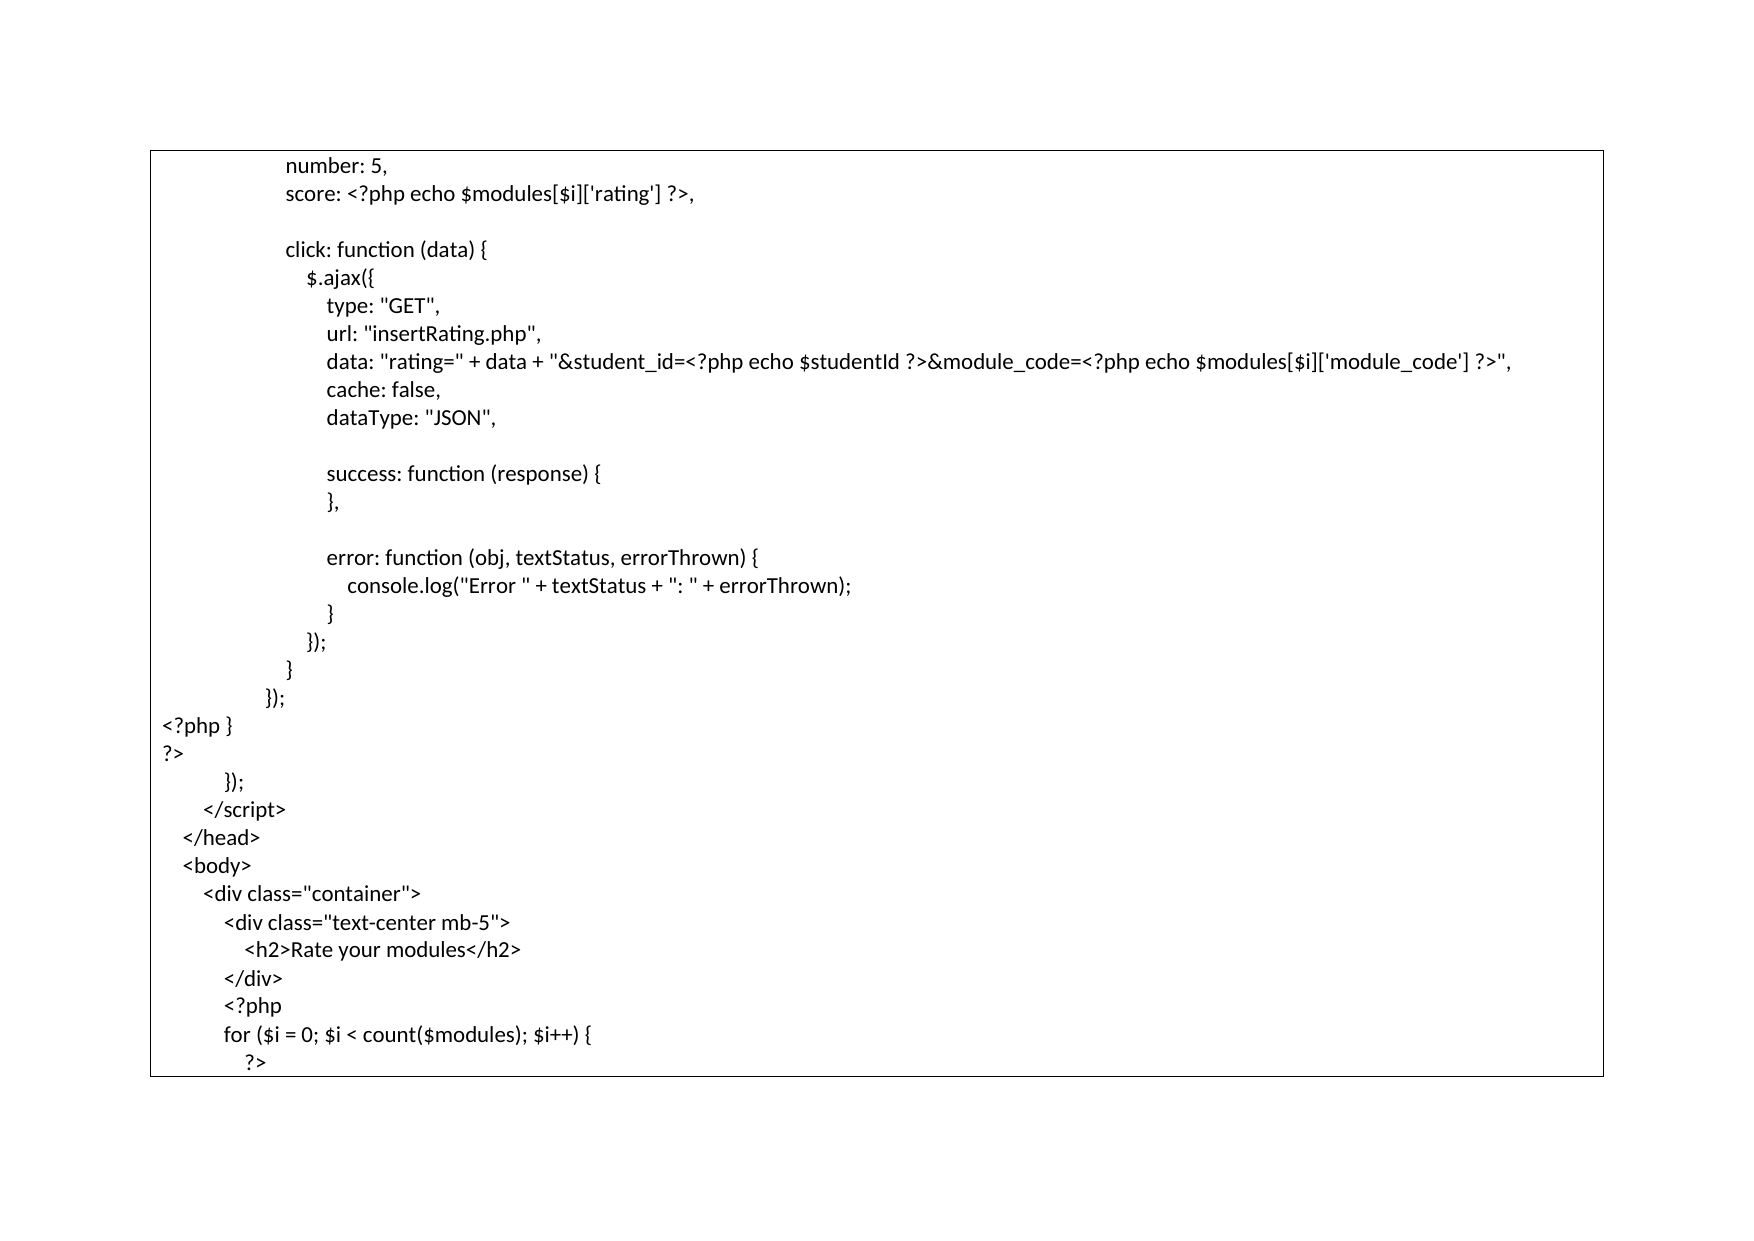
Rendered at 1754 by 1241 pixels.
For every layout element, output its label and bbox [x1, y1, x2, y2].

table_header [151, 151, 1603, 1076]
